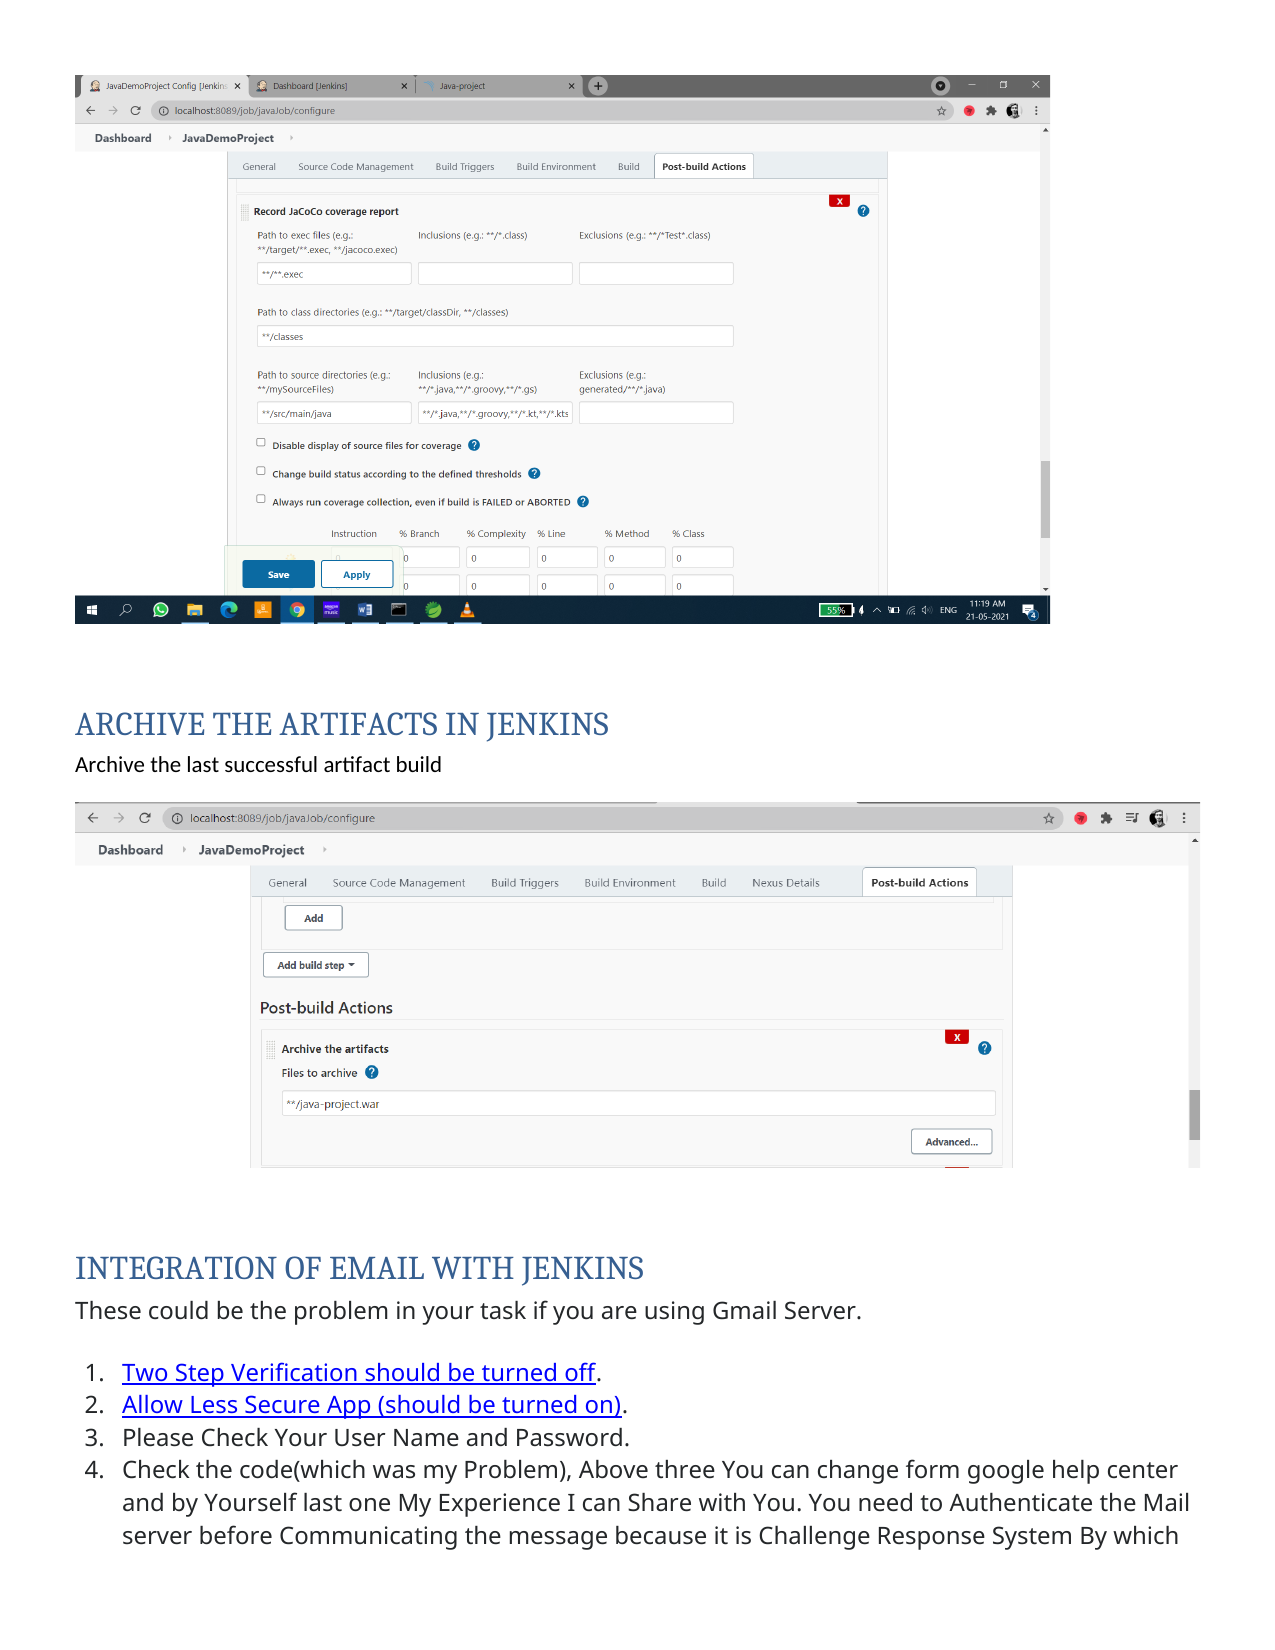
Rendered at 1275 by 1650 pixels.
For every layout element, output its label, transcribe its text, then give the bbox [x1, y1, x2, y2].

picture [75, 802, 1200, 1168]
list Please Check Your User Name and Password. [84, 1421, 1200, 1453]
text Archive the last successful artifact build [75, 750, 1200, 778]
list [84, 1453, 1200, 1551]
text These could be the problem in your task if you are using Gmail Server. [75, 1294, 1200, 1326]
picture [75, 75, 1050, 624]
subtitle INTEGRATION OF EMAIL WITH JENKINS [75, 1250, 1200, 1288]
list Allow Less Secure App (should be turned on). [84, 1388, 1200, 1421]
list Two Step Verification should be turned off. [84, 1356, 1200, 1388]
subtitle ARCHIVE THE ARTIFACTS IN JENKINS [75, 706, 1200, 744]
